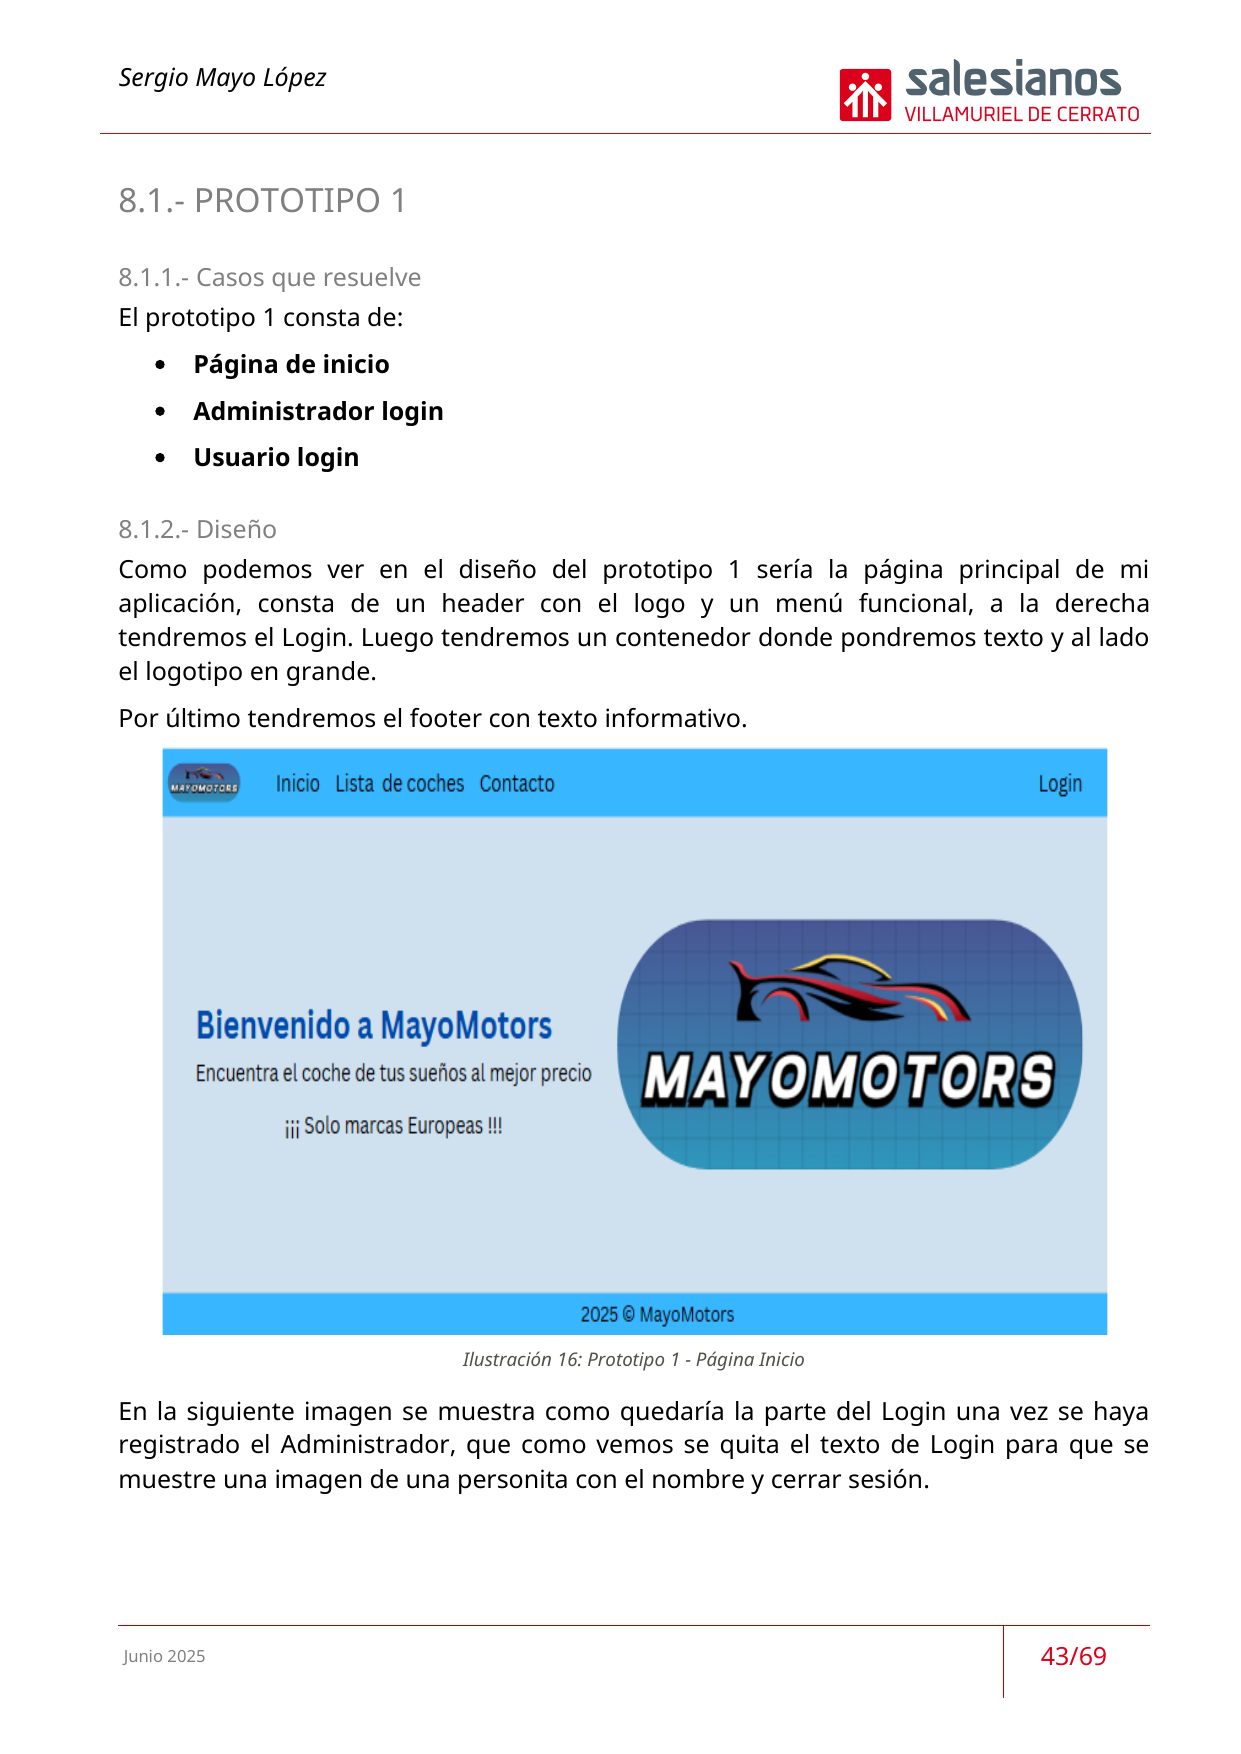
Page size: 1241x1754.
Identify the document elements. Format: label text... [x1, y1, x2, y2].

subtitle Diseño [118, 511, 1152, 545]
picture [162, 746, 1108, 1335]
subtitle Casos que resuelve [118, 260, 1152, 294]
list Usuario login [156, 440, 1152, 474]
text Como podemos ver en el diseño del prototipo 1 sería la página principal de mi aplicación, consta de un header con el logo y un menú funcional, a la derecha tendremos el Login. Luego tendremos un contenedor donde pondremos texto y al lado el logotipo en grande. [118, 552, 1152, 688]
text Ilustración 16: Prototipo 1 - Página Inicio [118, 1347, 1152, 1372]
list Administrador login [156, 393, 1152, 427]
text En la siguiente imagen se muestra como quedaría la parte del Login una vez se haya registrado el Administrador, que como vemos se quita el texto de Login para que se muestre una imagen de una personita con el nombre y cerrar sesión. [118, 1393, 1152, 1495]
text El prototipo 1 consta de: [118, 300, 1152, 334]
list Página de inicio [156, 347, 1152, 381]
subtitle prototipo 1 [118, 177, 1152, 222]
picture [839, 59, 1140, 126]
text Por último tendremos el footer con texto informativo. [118, 700, 1152, 734]
